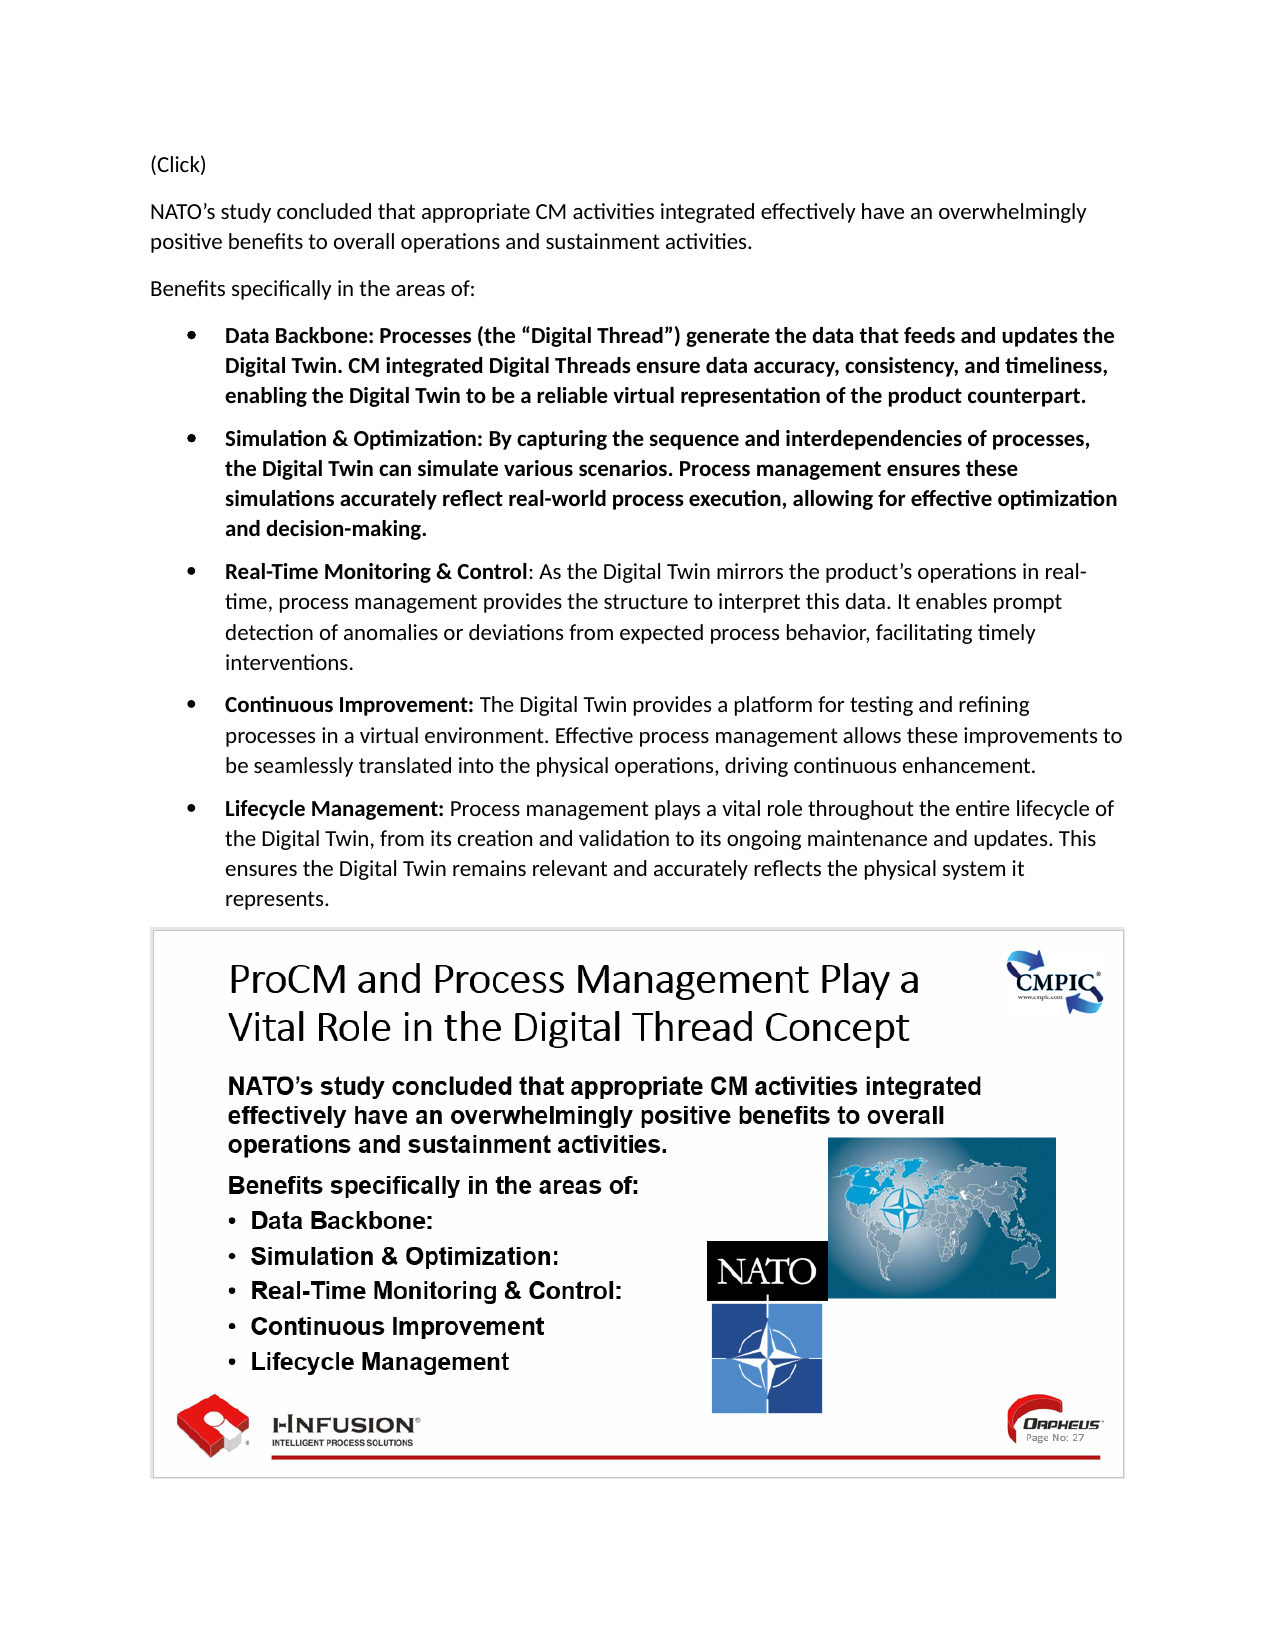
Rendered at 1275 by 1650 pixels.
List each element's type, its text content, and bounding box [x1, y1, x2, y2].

list Data Backbone: Processes (the “Digital Thread”) generate the data that feeds and updates the Digital Twin. CM integrated Digital Threads ensure data accuracy, consistency, and timeliness, enabling the Digital Twin to be a reliable virtual representation of the product counterpart. [187, 321, 1125, 409]
text NATO’s study concluded that appropriate CM activities integrated effectively have an overwhelmingly positive benefits to overall operations and sustainment activities. [150, 197, 1125, 255]
text (Click) [150, 150, 1125, 178]
picture [150, 927, 1125, 1479]
list Simulation & Optimization: By capturing the sequence and interdependencies of processes, the Digital Twin can simulate various scenarios. Process management ensures these simulations accurately reflect real-world process execution, allowing for effective optimization and decision-making. [187, 424, 1125, 543]
list Lifecycle Management: Process management plays a vital role throughout the entire lifecycle of the Digital Twin, from its creation and validation to its ongoing maintenance and updates. This ensures the Digital Twin remains relevant and accurately reflects the physical system it represents. [187, 794, 1125, 912]
list Real-Time Monitoring & Control: As the Digital Twin mirrors the product’s operations in real-time, process management provides the structure to interpret this data. It enables prompt detection of anomalies or deviations from expected process behavior, facilitating timely interventions. [187, 557, 1125, 676]
list Continuous Improvement: The Digital Twin provides a platform for testing and refining processes in a virtual environment. Effective process management allows these improvements to be seamlessly translated into the physical operations, driving continuous enhancement. [187, 691, 1125, 779]
text Benefits specifically in the areas of: [150, 274, 1125, 302]
